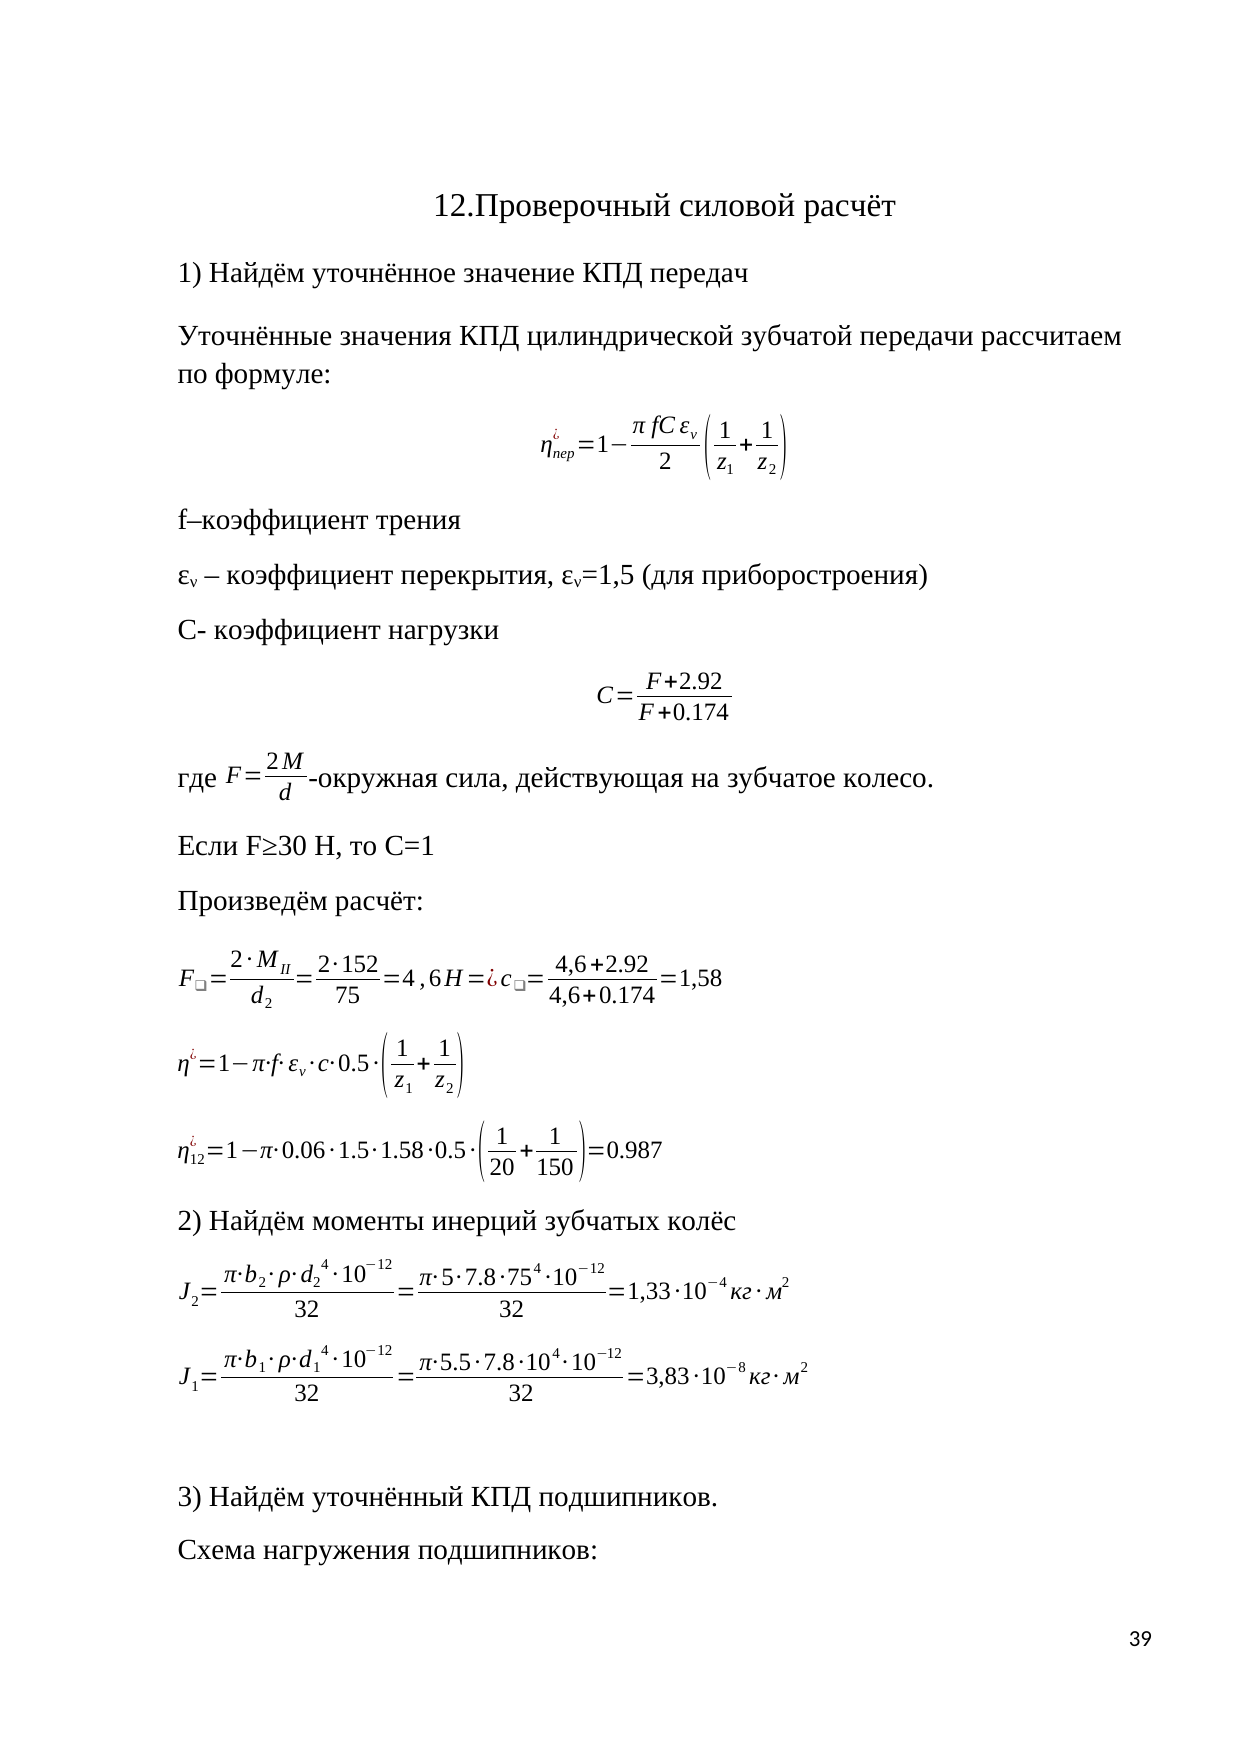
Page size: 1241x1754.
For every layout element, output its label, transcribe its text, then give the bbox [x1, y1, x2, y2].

text С- коэффициент нагрузки [177, 612, 1152, 646]
subtitle 12.Проверочный силовой расчёт [177, 185, 1152, 223]
text где -окружная сила, действующая на зубчатое колесо. [177, 747, 1152, 806]
text 3) Найдём уточнённый КПД подшипников. [177, 1479, 1152, 1512]
text Произведём расчёт: [177, 883, 1152, 917]
text 1) Найдём уточнённое значение КПД передач [177, 255, 1152, 288]
text f–коэффициент трения [177, 502, 1152, 536]
text Уточнённые значения КПД цилиндрической зубчатой передачи рассчитаем по формуле: [177, 318, 1152, 390]
text Если F≥30 Н, то С=1 [177, 828, 1152, 862]
text Схема нагружения подшипников: [177, 1532, 1152, 1565]
text 2) Найдём моменты инерций зубчатых колёс [177, 1203, 1152, 1237]
text εν – коэффициент перекрытия, εν=1,5 (для приборостроения) [177, 557, 1152, 591]
